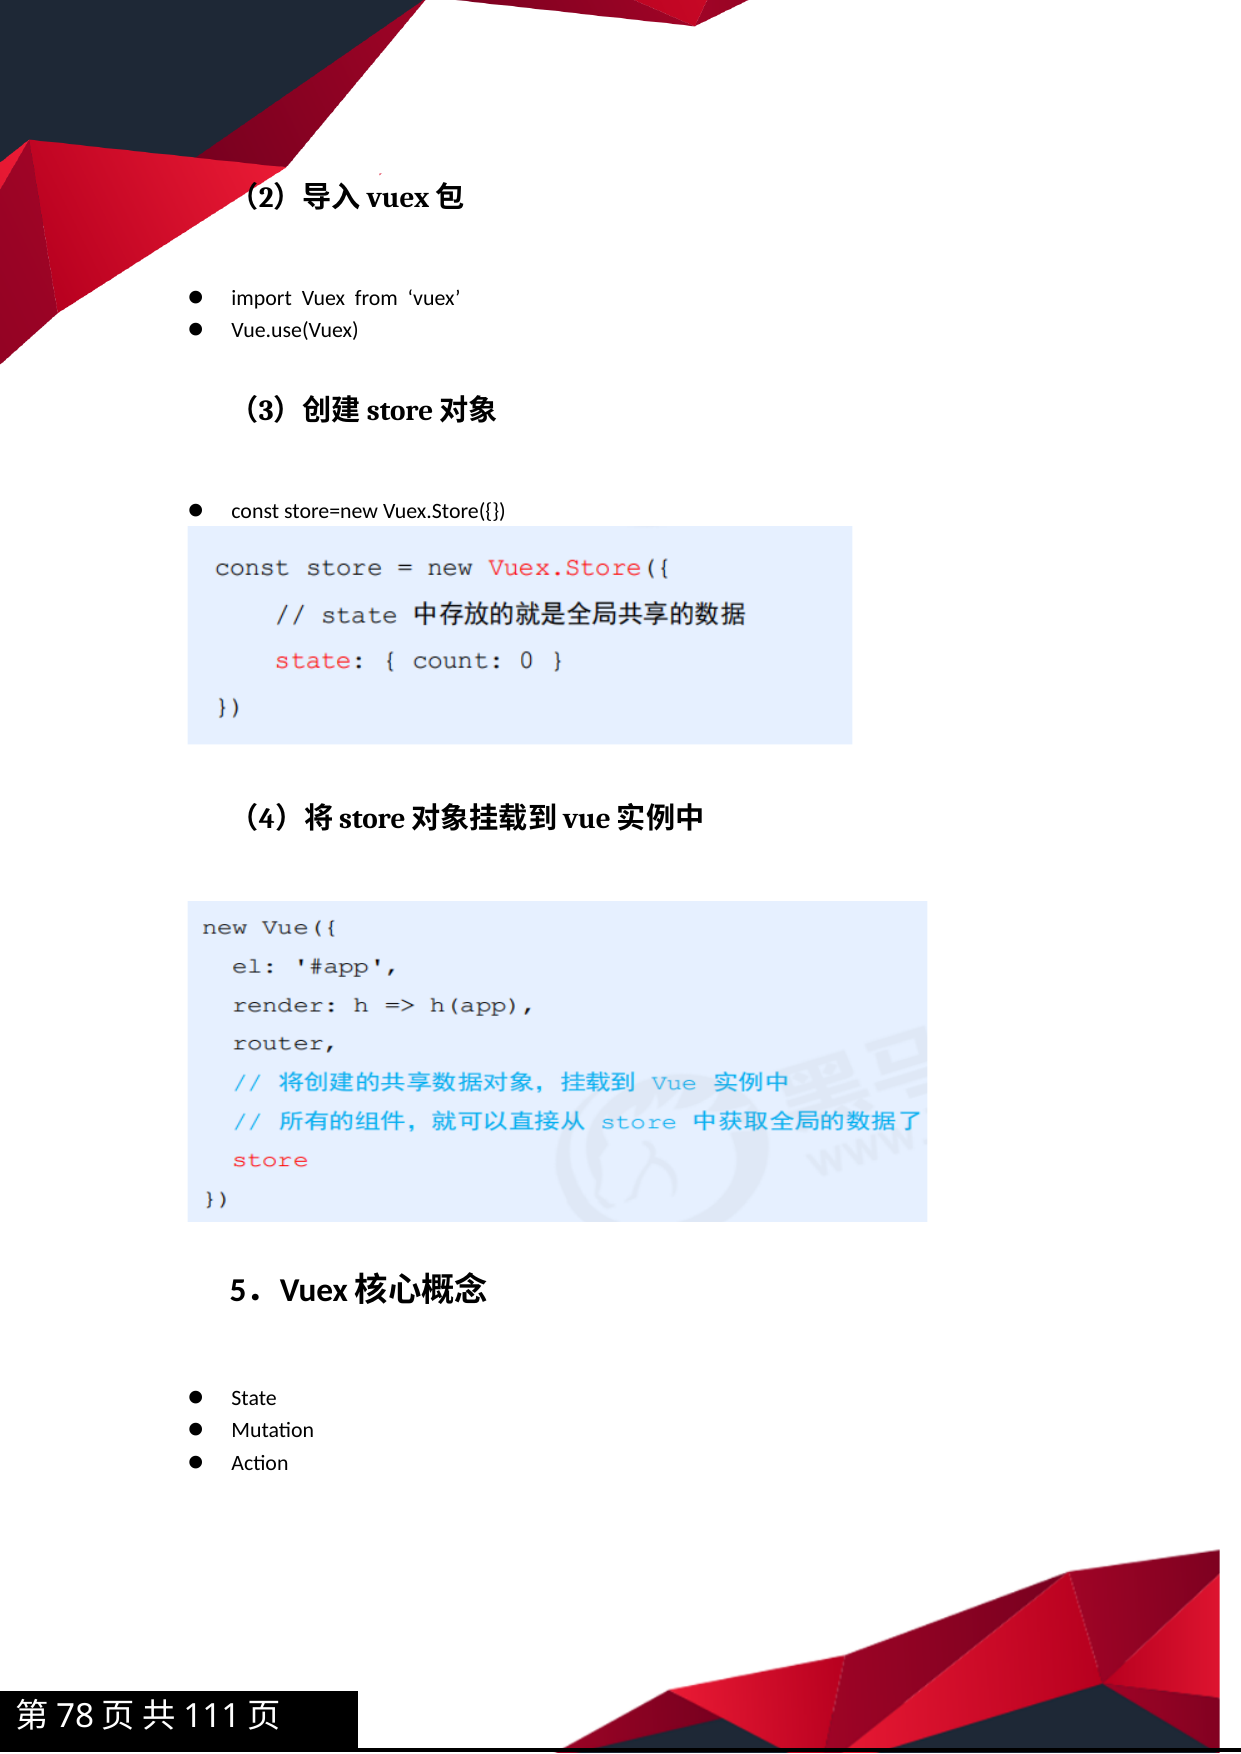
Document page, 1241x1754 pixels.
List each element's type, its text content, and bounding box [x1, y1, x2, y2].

picture [0, 0, 777, 387]
list Mutation [187, 1414, 1053, 1446]
subtitle 导入vuex包 [187, 162, 1053, 227]
subtitle 创建store对象 [187, 375, 1053, 440]
list State [187, 1381, 1053, 1414]
subtitle 将store对象挂载到vue实例中 [187, 783, 1053, 848]
list Action [187, 1446, 1053, 1479]
subtitle Vuex核心概念 [187, 1254, 1053, 1319]
picture [0, 1488, 1241, 1753]
list Vue.use(Vuex) [187, 313, 1053, 346]
list import Vuex from ‘vuex’ [187, 281, 1053, 313]
picture [187, 901, 928, 1222]
list const store=new Vuex.Store({}) [187, 494, 1053, 526]
picture [187, 526, 853, 747]
